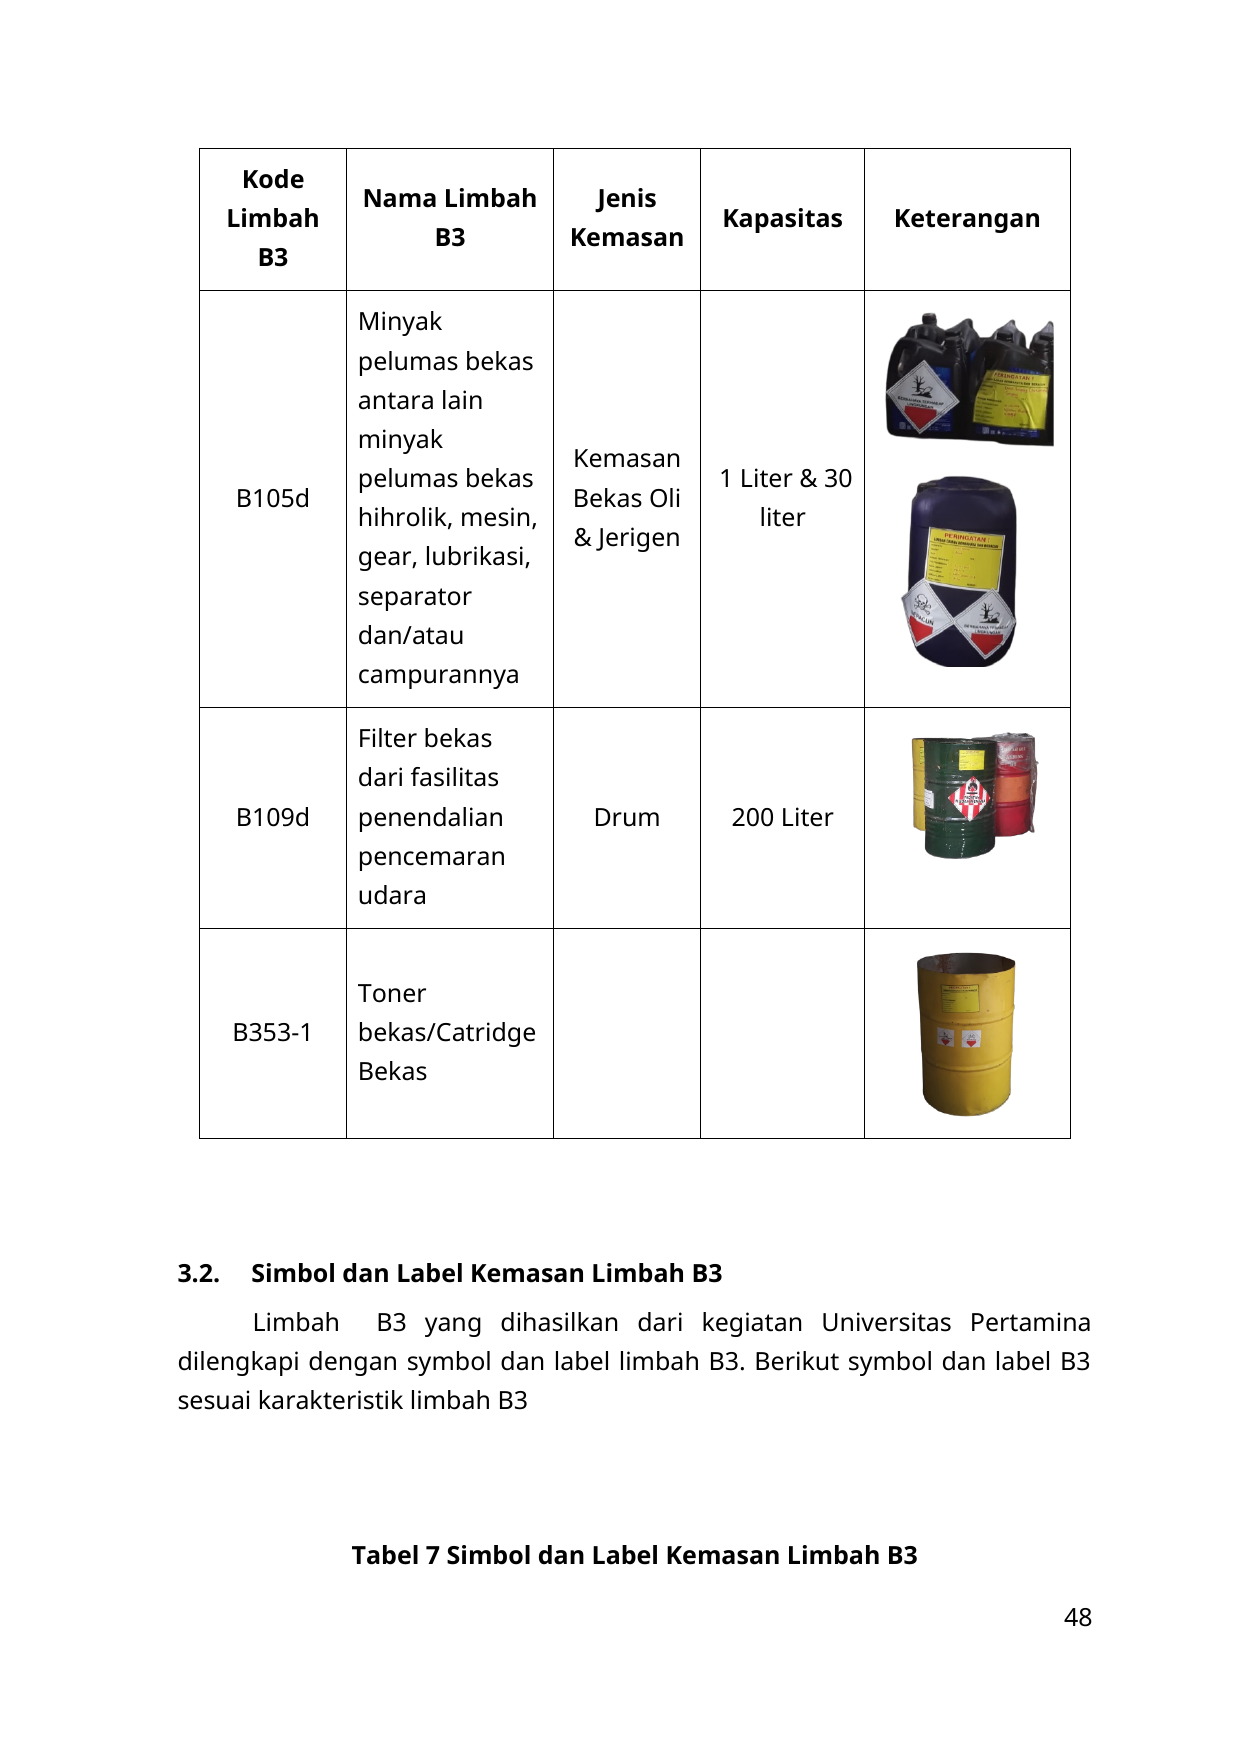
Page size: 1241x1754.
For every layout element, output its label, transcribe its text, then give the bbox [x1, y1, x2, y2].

table_cell [701, 929, 864, 1138]
table_cell [554, 929, 700, 1138]
table_cell 1 Liter & 30 liter [701, 291, 864, 707]
table_cell [865, 929, 1070, 1138]
table_cell Kemasan Bekas Oli & Jerigen [554, 291, 700, 707]
subtitle Simbol dan Label Kemasan Limbah B3 [177, 1255, 1092, 1289]
table_header Nama Limbah B3 [347, 149, 553, 290]
table_cell Minyak pelumas bekas antara lain minyak pelumas bekas hihrolik, mesin, gear, lubrikasi, separator dan/atau campurannya [347, 291, 553, 707]
table_cell 200 Liter [701, 708, 864, 928]
table_header Kode Limbah B3 [200, 149, 346, 290]
picture [892, 720, 1043, 861]
table_cell [865, 708, 1070, 928]
table_cell Filter bekas dari fasilitas penendalian pencemaran udara [347, 708, 553, 928]
text Limbah B3 yang dihasilkan dari kegiatan Universitas Pertamina dilengkapi dengan symbol dan label limbah B3. Berikut symbol dan label B3 sesuai karakteristik limbah B3 [177, 1304, 1092, 1417]
table_header Keterangan [865, 149, 1070, 290]
picture [890, 469, 1045, 667]
picture [881, 303, 1054, 452]
table_cell B109d [200, 708, 346, 928]
picture [907, 941, 1028, 1122]
table_header Jenis Kemasan [554, 149, 700, 290]
table_header Kapasitas [701, 149, 864, 290]
table_cell Toner bekas/Catridge Bekas [347, 929, 553, 1138]
table_cell Drum [554, 708, 700, 928]
table_cell B105d [200, 291, 346, 707]
table_cell [865, 291, 1070, 707]
table_cell B353-1 [200, 929, 346, 1138]
